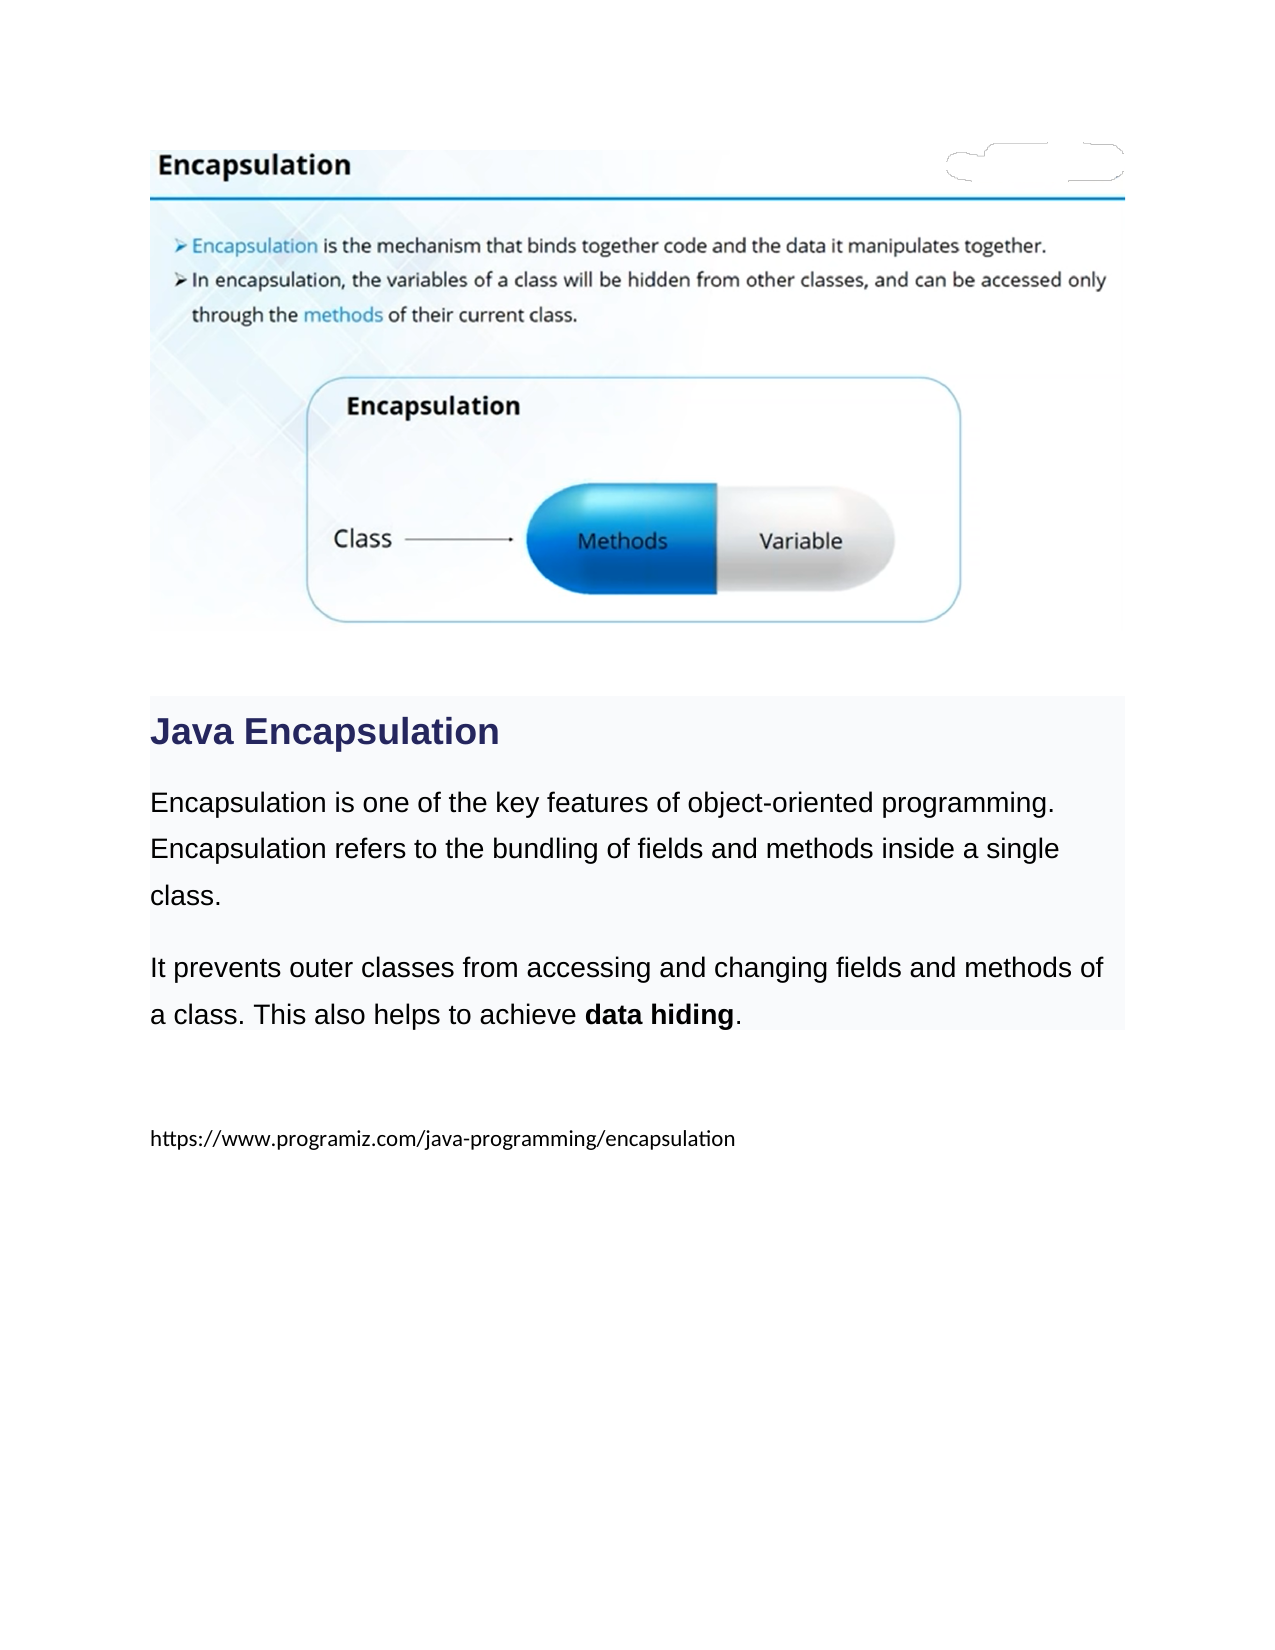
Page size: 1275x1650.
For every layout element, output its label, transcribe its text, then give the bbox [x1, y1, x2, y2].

text Encapsulation is one of the key features of object-oriented programming. Encapsulation refers to the bundling of fields and methods inside a single class. [150, 771, 1125, 912]
text Java Encapsulation [150, 696, 1125, 752]
picture [150, 142, 1125, 631]
text https://www.programiz.com/java-programming/encapsulation [150, 1124, 1125, 1152]
text It prevents outer classes from accessing and changing fields and methods of a class. This also helps to achieve data hiding. [150, 937, 1125, 1030]
